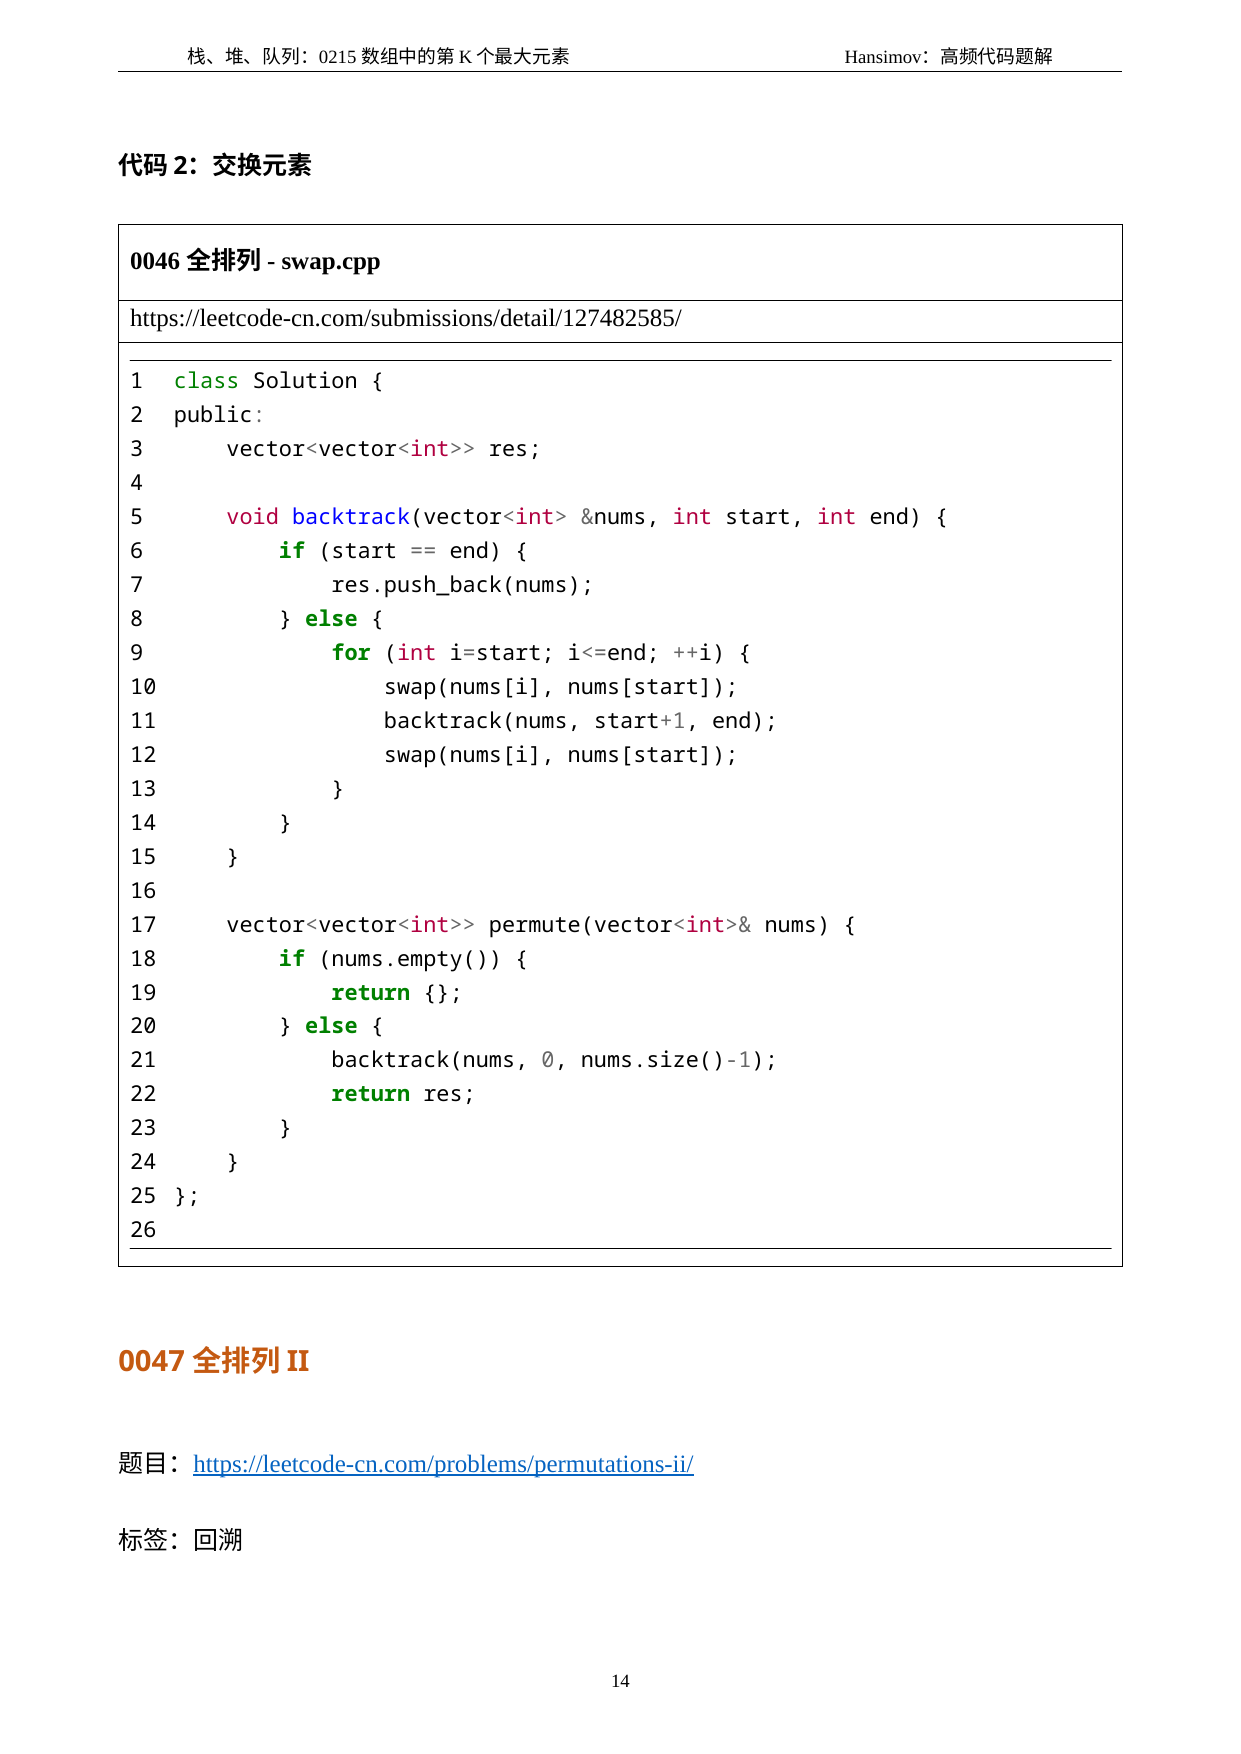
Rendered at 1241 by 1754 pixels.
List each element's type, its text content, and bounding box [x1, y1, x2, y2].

table_cell https://leetcode-cn.com/submissions/detail/127482585/ [119, 301, 1122, 342]
table_header 0046 全排列 - swap.cpp [119, 225, 1122, 300]
text 题目：https://leetcode-cn.com/problems/permutations-ii/ [118, 1428, 1122, 1496]
subtitle 0047 全排列 II [118, 1325, 1097, 1393]
text 标签：回溯 [118, 1504, 1122, 1572]
subtitle 代码2：交换元素 [118, 130, 1097, 198]
table_cell class Solution { public: vector<vector<int>> res; void backtrack(vector<int> &nums, int start, int end) { if (start == end) { res.push_back(nums); } else { for (int i=start; i<=end; ++i) { swap(nums[i], nums[start]); backtrack(nums, start+1, end); swap(nums[i], nums[start]); } } } vector<vector<int>> permute(vector<int>& nums) { if (nums.empty()) { return {}; } else { backtrack(nums, 0, nums.size()-1); return res; } } }; [119, 343, 1122, 1266]
